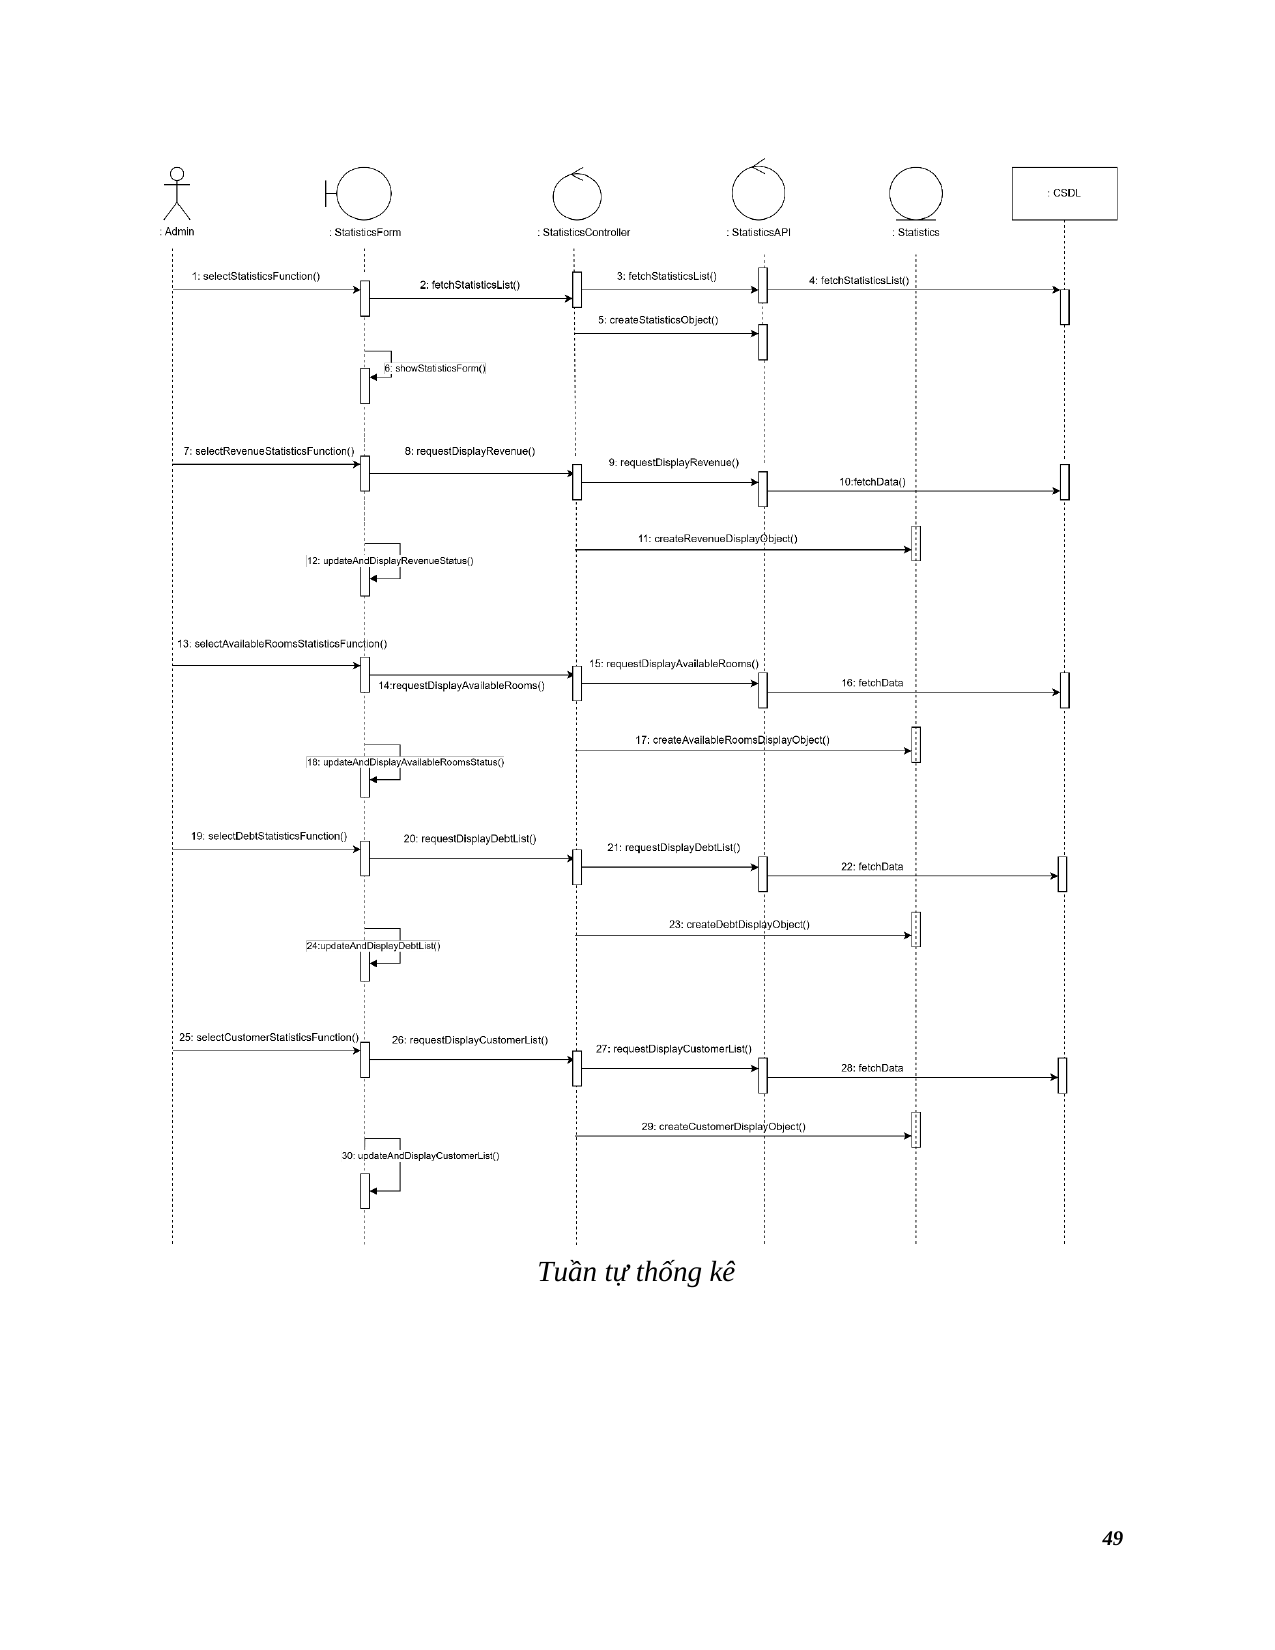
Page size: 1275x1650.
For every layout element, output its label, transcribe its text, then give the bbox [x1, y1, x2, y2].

text Tuần tự thống kê [150, 1255, 1125, 1288]
picture [150, 150, 1125, 1255]
